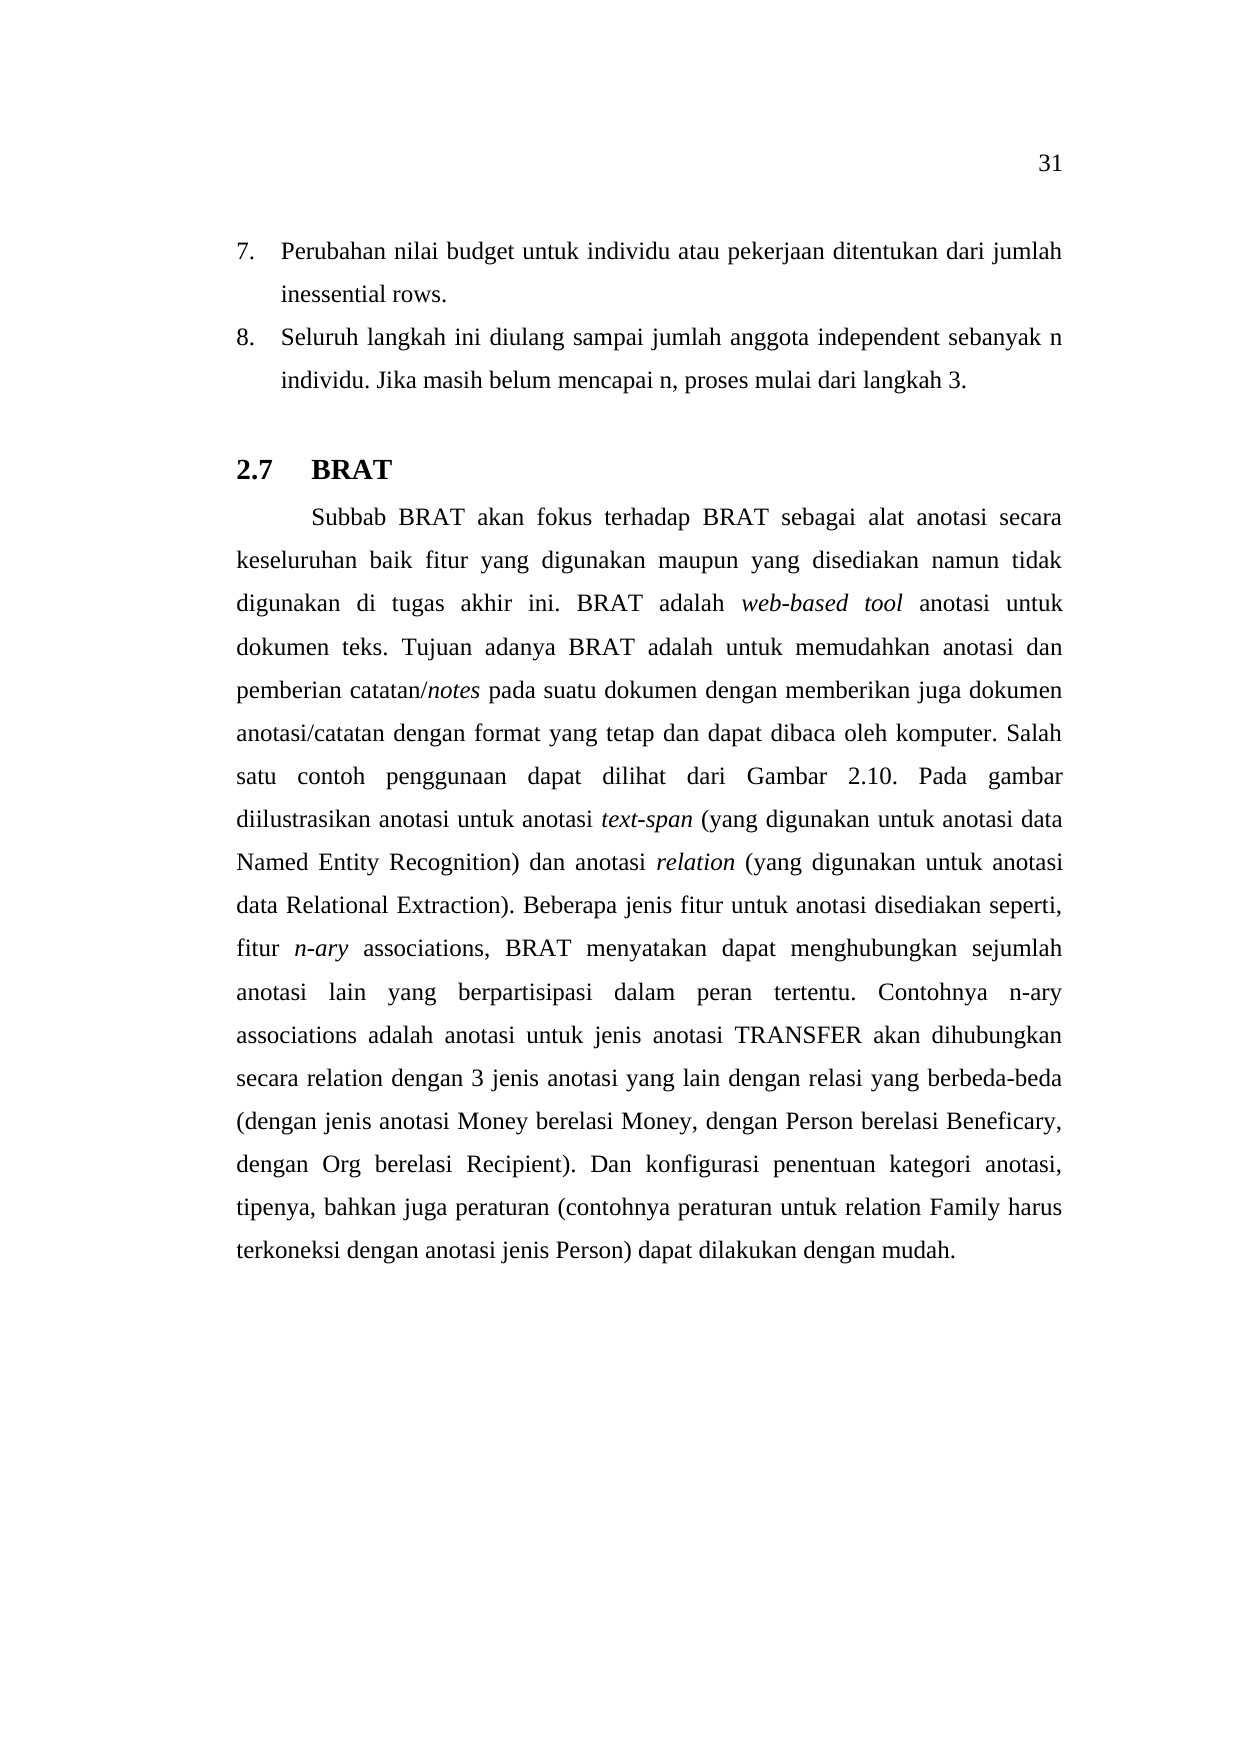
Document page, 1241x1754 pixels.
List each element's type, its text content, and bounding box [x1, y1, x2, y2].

list Seluruh langkah ini diulang sampai jumlah anggota independent sebanyak n individu. Jika masih belum mencapai n, proses mulai dari langkah 3. [236, 322, 1063, 394]
list Perubahan nilai budget untuk individu atau pekerjaan ditentukan dari jumlah inessential rows. [236, 236, 1063, 308]
text Subbab BRAT akan fokus terhadap BRAT sebagai alat anotasi secara keseluruhan baik fitur yang digunakan maupun yang disediakan namun tidak digunakan di tugas akhir ini. BRAT adalah web-based tool anotasi untuk dokumen teks. Tujuan adanya BRAT adalah untuk memudahkan anotasi dan pemberian catatan/notes pada suatu dokumen dengan memberikan juga dokumen anotasi/catatan dengan format yang tetap dan dapat dibaca oleh komputer. Salah satu contoh penggunaan dapat dilihat dari Gambar 2.10. Pada gambar diilustrasikan anotasi untuk anotasi text-span (yang digunakan untuk anotasi data Named Entity Recognition) dan anotasi relation (yang digunakan untuk anotasi data Relational Extraction). Beberapa jenis fitur untuk anotasi disediakan seperti, fitur n-ary associations, BRAT menyatakan dapat menghubungkan sejumlah anotasi lain yang berpartisipasi dalam peran tertentu. Contohnya n-ary associations adalah anotasi untuk jenis anotasi TRANSFER akan dihubungkan secara relation dengan 3 jenis anotasi yang lain dengan relasi yang berbeda-beda (dengan jenis anotasi Money berelasi Money, dengan Person berelasi Beneficary, dengan Org berelasi Recipient). Dan konfigurasi penentuan kategori anotasi, tipenya, bahkan juga peraturan (contohnya peraturan untuk relation Family harus terkoneksi dengan anotasi jenis Person) dapat dilakukan dengan mudah. [236, 502, 1063, 1264]
subtitle BRAT [236, 452, 1063, 485]
